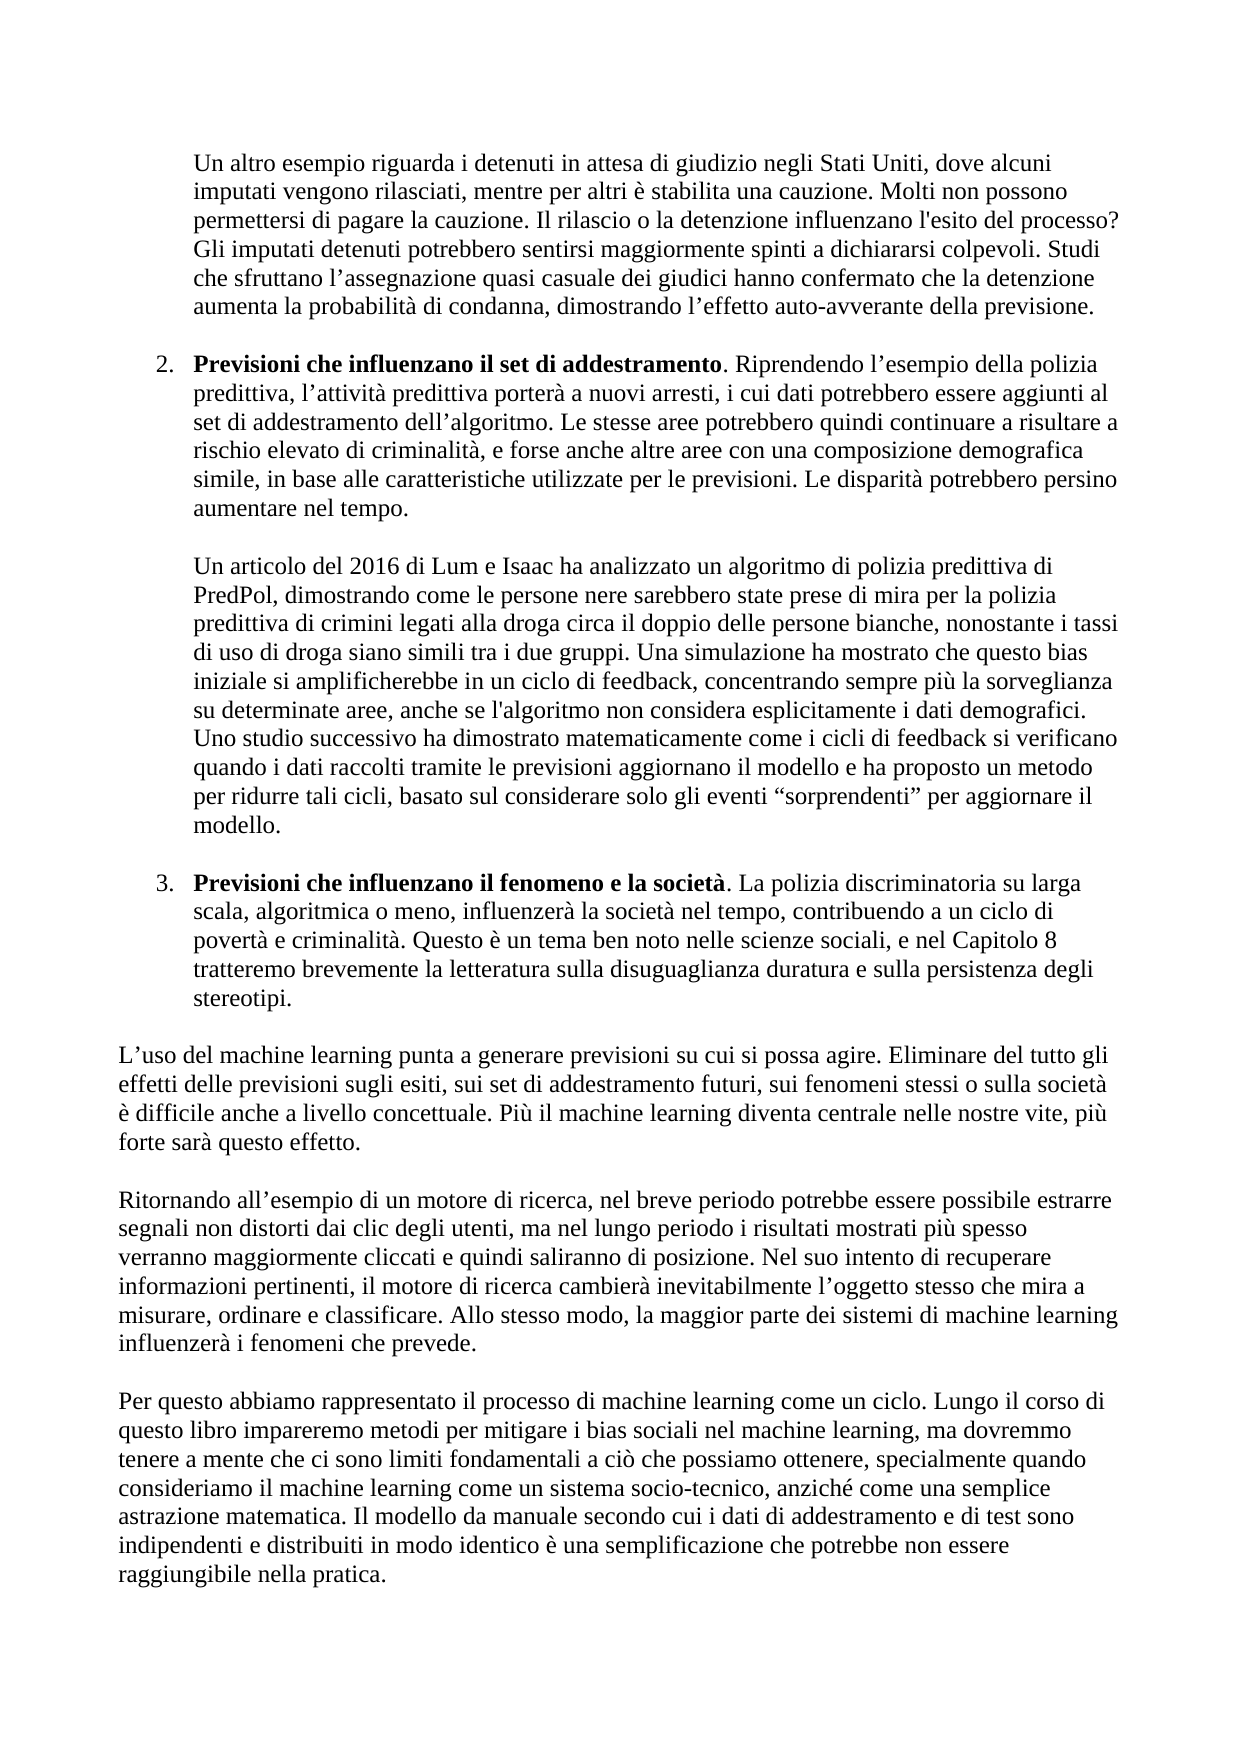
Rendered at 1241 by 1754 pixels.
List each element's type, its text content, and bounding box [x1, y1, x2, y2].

text Un altro esempio riguarda i detenuti in attesa di giudizio negli Stati Uniti, dove alcuni imputati vengono rilasciati, mentre per altri è stabilita una cauzione. Molti non possono permettersi di pagare la cauzione. Il rilascio o la detenzione influenzano l'esito del processo? Gli imputati detenuti potrebbero sentirsi maggiormente spinti a dichiararsi colpevoli. Studi che sfruttano l’assegnazione quasi casuale dei giudici hanno confermato che la detenzione aumenta la probabilità di condanna, dimostrando l’effetto auto-avverante della previsione. [193, 148, 1122, 320]
text Per questo abbiamo rappresentato il processo di machine learning come un ciclo. Lungo il corso di questo libro impareremo metodi per mitigare i bias sociali nel machine learning, ma dovremmo tenere a mente che ci sono limiti fondamentali a ciò che possiamo ottenere, specialmente quando consideriamo il machine learning come un sistema socio-tecnico, anziché come una semplice astrazione matematica. Il modello da manuale secondo cui i dati di addestramento e di test sono indipendenti e distribuiti in modo identico è una semplificazione che potrebbe non essere raggiungibile nella pratica. [118, 1386, 1122, 1588]
text Ritornando all’esempio di un motore di ricerca, nel breve periodo potrebbe essere possibile estrarre segnali non distorti dai clic degli utenti, ma nel lungo periodo i risultati mostrati più spesso verranno maggiormente cliccati e quindi saliranno di posizione. Nel suo intento di recuperare informazioni pertinenti, il motore di ricerca cambierà inevitabilmente l’oggetto stesso che mira a misurare, ordinare e classificare. Allo stesso modo, la maggior parte dei sistemi di machine learning influenzerà i fenomeni che prevede. [118, 1185, 1122, 1357]
list Previsioni che influenzano il fenomeno e la società. La polizia discriminatoria su larga scala, algoritmica o meno, influenzerà la società nel tempo, contribuendo a un ciclo di povertà e criminalità. Questo è un tema ben noto nelle scienze sociali, e nel Capitolo 8 tratteremo brevemente la letteratura sulla disuguaglianza duratura e sulla persistenza degli stereotipi. [156, 868, 1122, 1011]
text Un articolo del 2016 di Lum e Isaac ha analizzato un algoritmo di polizia predittiva di PredPol, dimostrando come le persone nere sarebbero state prese di mira per la polizia predittiva di crimini legati alla droga circa il doppio delle persone bianche, nonostante i tassi di uso di droga siano simili tra i due gruppi. Una simulazione ha mostrato che questo bias iniziale si amplificherebbe in un ciclo di feedback, concentrando sempre più la sorveglianza su determinate aree, anche se l'algoritmo non considera esplicitamente i dati demografici. Uno studio successivo ha dimostrato matematicamente come i cicli di feedback si verificano quando i dati raccolti tramite le previsioni aggiornano il modello e ha proposto un metodo per ridurre tali cicli, basato sul considerare solo gli eventi “sorprendenti” per aggiornare il modello. [193, 551, 1122, 838]
list Previsioni che influenzano il set di addestramento. Riprendendo l’esempio della polizia predittiva, l’attività predittiva porterà a nuovi arresti, i cui dati potrebbero essere aggiunti al set di addestramento dell’algoritmo. Le stesse aree potrebbero quindi continuare a risultare a rischio elevato di criminalità, e forse anche altre aree con una composizione demografica simile, in base alle caratteristiche utilizzate per le previsioni. Le disparità potrebbero persino aumentare nel tempo. [156, 349, 1122, 522]
text L’uso del machine learning punta a generare previsioni su cui si possa agire. Eliminare del tutto gli effetti delle previsioni sugli esiti, sui set di addestramento futuri, sui fenomeni stessi o sulla società è difficile anche a livello concettuale. Più il machine learning diventa centrale nelle nostre vite, più forte sarà questo effetto. [118, 1041, 1122, 1156]
